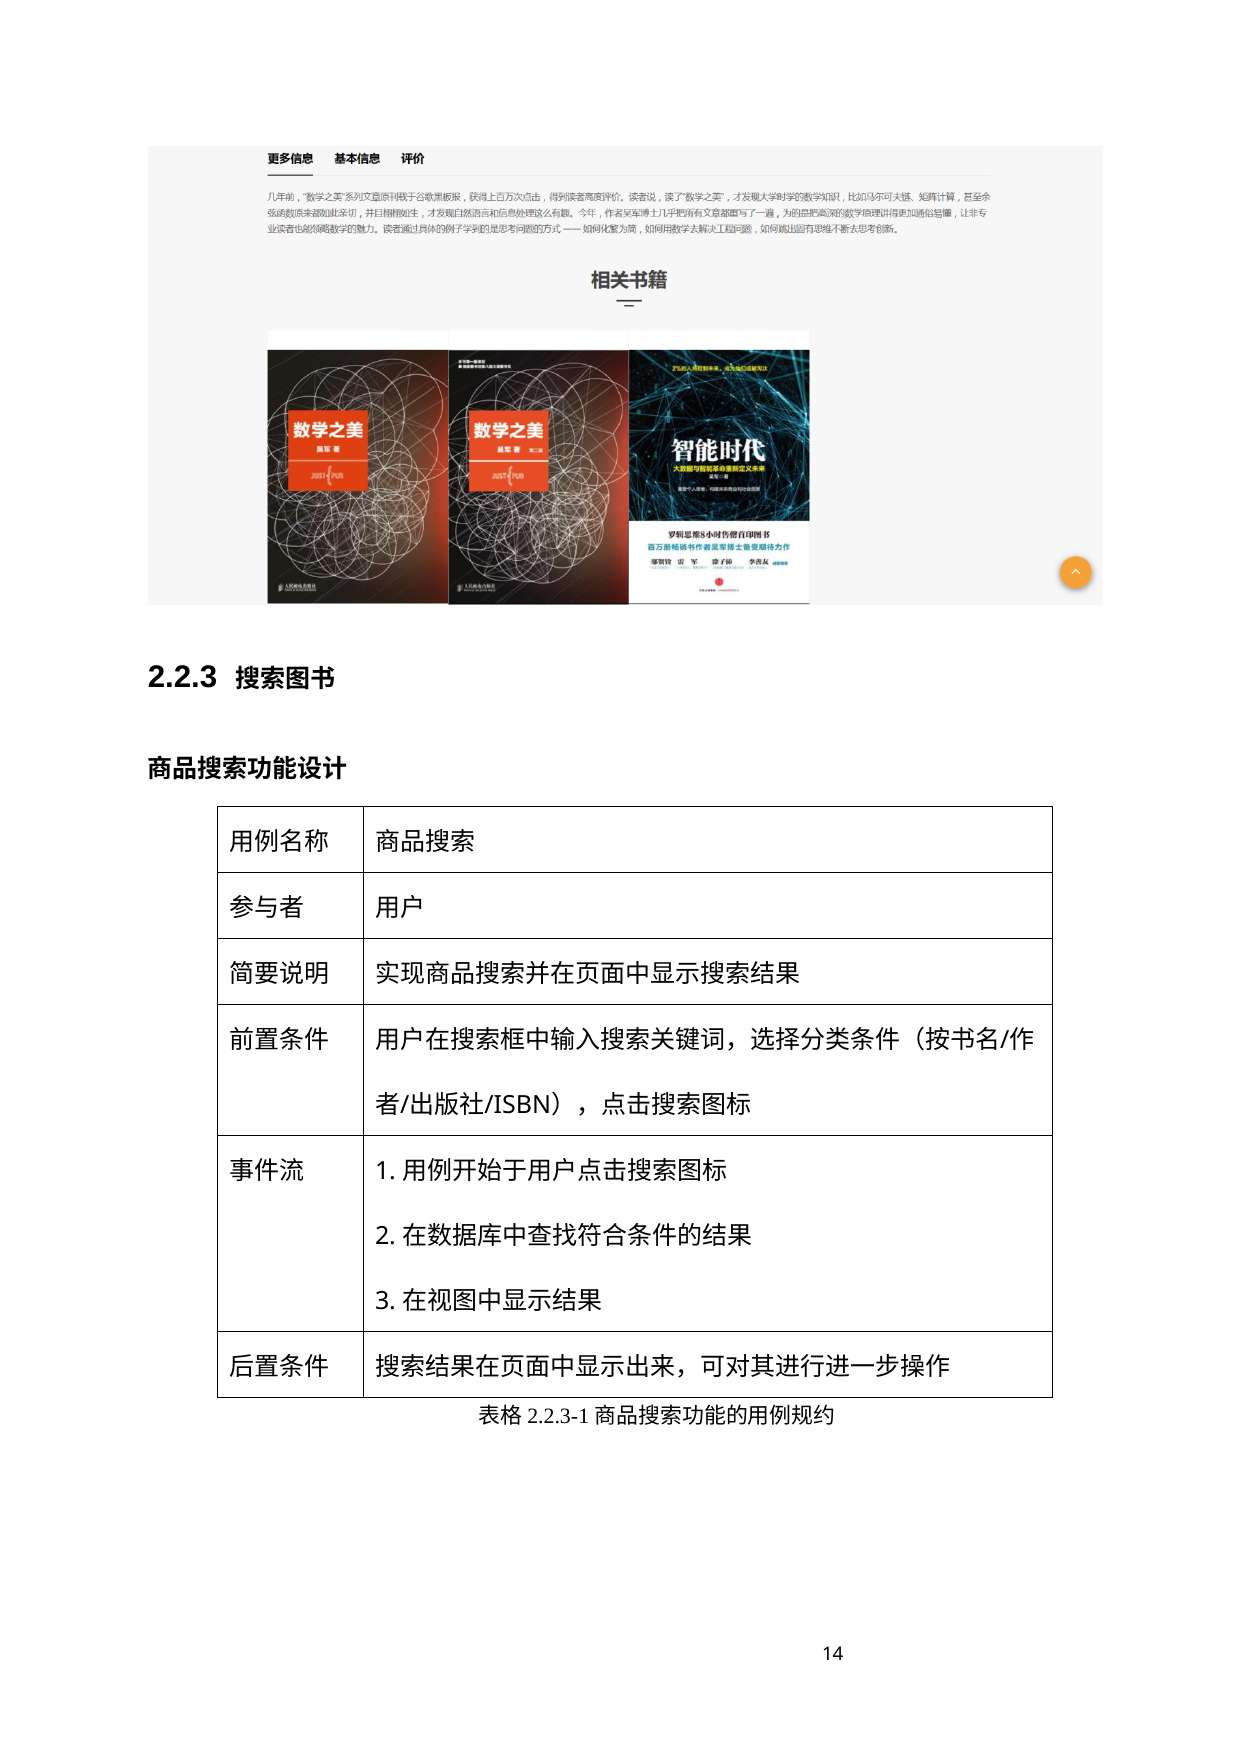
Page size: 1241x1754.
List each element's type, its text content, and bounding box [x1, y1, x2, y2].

table_cell 1. 用例开始于用户点击搜索图标 2. 在数据库中查找符合条件的结果 3. 在视图中显示结果 [364, 1136, 1052, 1331]
table_header 商品搜索 [364, 807, 1052, 872]
subtitle 搜索图书 [148, 644, 1122, 709]
table_cell 参与者 [218, 873, 363, 938]
text 表格 2.2.3-1 商品搜索功能的用例规约 [148, 1398, 1122, 1430]
table_cell 实现商品搜索并在页面中显示搜索结果 [364, 939, 1052, 1004]
picture [147, 146, 1103, 605]
table_cell 用户在搜索框中输入搜索关键词，选择分类条件（按书名/作者/出版社/ISBN），点击搜索图标 [364, 1005, 1052, 1135]
table_cell 前置条件 [218, 1005, 363, 1135]
table_header 用例名称 [218, 807, 363, 872]
table_cell 搜索结果在页面中显示出来，可对其进行进一步操作 [364, 1332, 1052, 1397]
table_cell 事件流 [218, 1136, 363, 1331]
subtitle 商品搜索功能设计 [148, 734, 1122, 799]
table_cell 简要说明 [218, 939, 363, 1004]
table_cell 后置条件 [218, 1332, 363, 1397]
table_cell 用户 [364, 873, 1052, 938]
